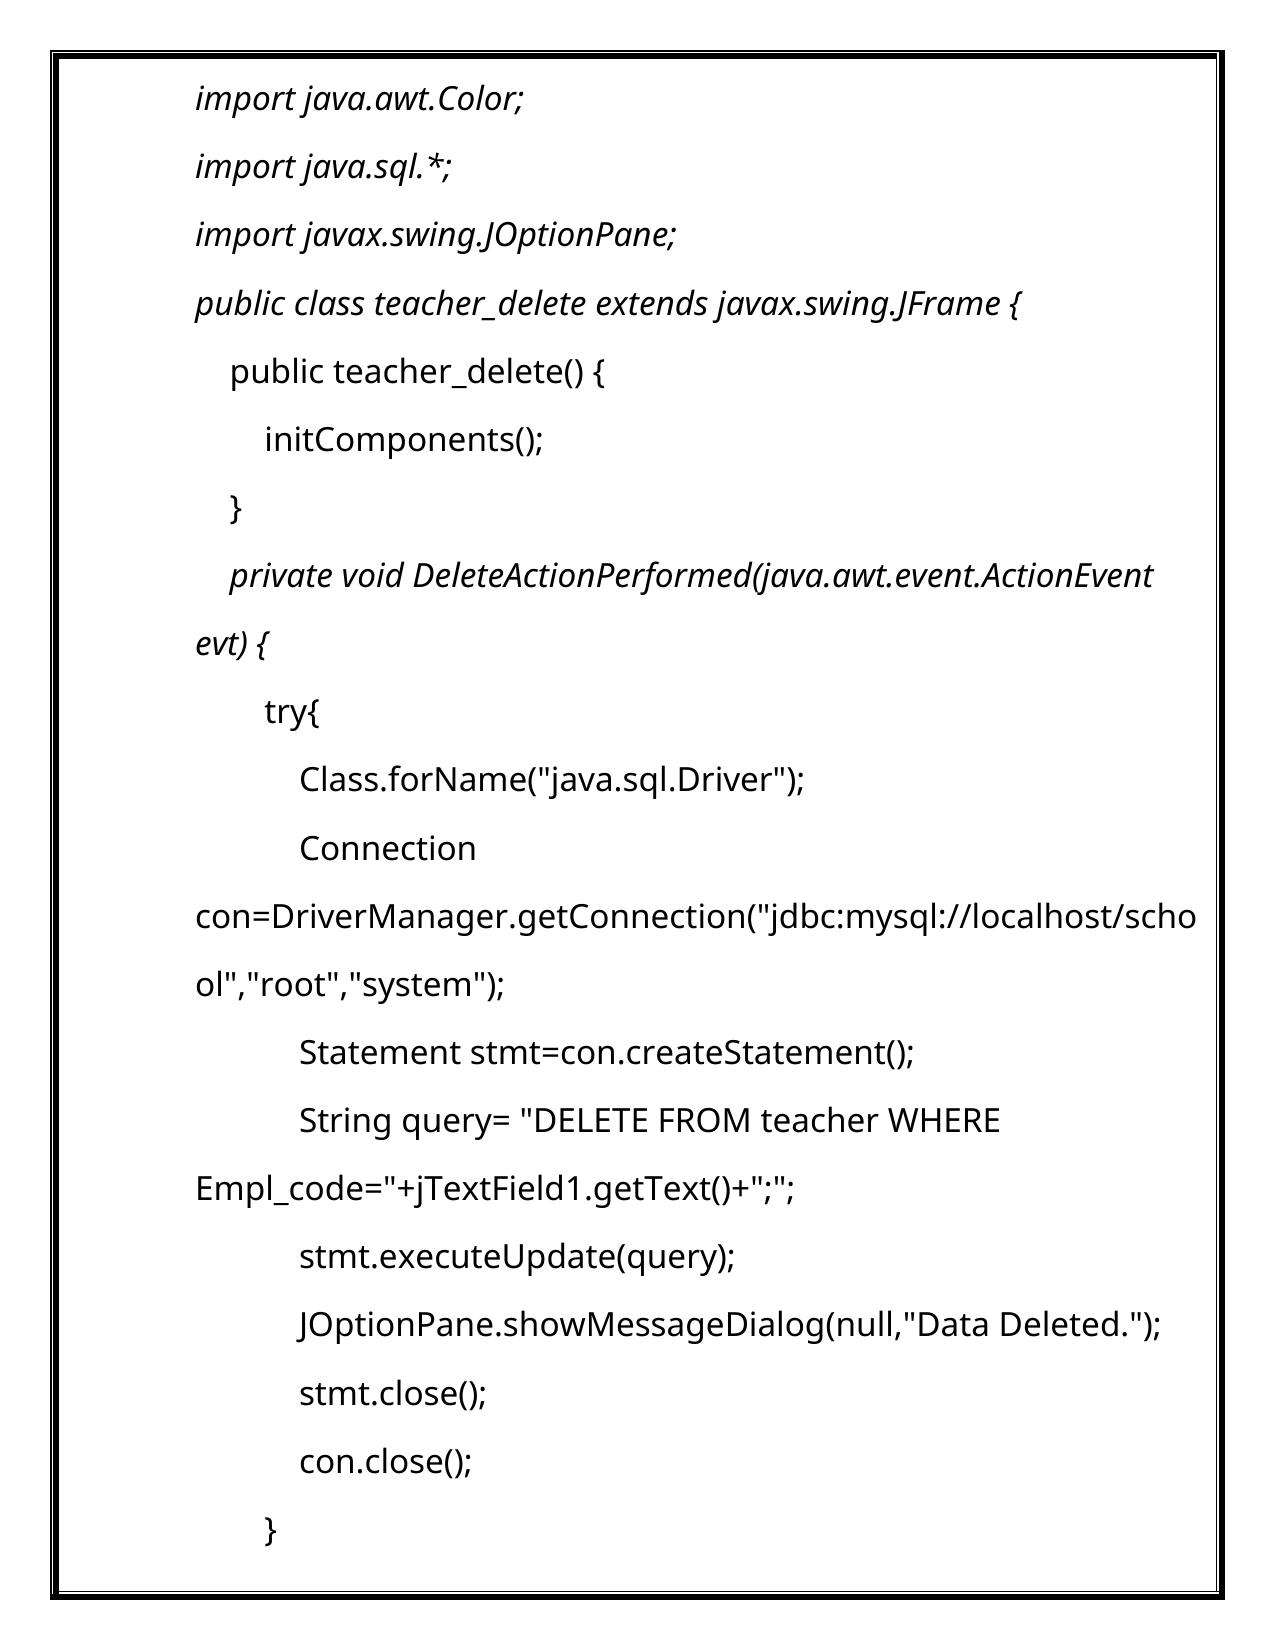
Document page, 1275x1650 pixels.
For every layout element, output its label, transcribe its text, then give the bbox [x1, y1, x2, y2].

list con.close(); [195, 1437, 1200, 1483]
list import java.awt.Color; [195, 75, 1200, 120]
list private void DeleteActionPerformed(java.awt.event.ActionEvent evt) { [195, 552, 1200, 665]
list String query= "DELETE FROM teacher WHERE Empl_code="+jTextField1.getText()+";"; [195, 1097, 1200, 1210]
list Connection con=DriverManager.getConnection("jdbc:mysql://localhost/school","root","system"); [195, 824, 1200, 1006]
list public teacher_delete() { [195, 347, 1200, 393]
list import javax.swing.JOptionPane; [195, 211, 1200, 257]
list public class teacher_delete extends javax.swing.JFrame { [195, 279, 1200, 325]
list } [195, 484, 1200, 529]
list Class.forName("java.sql.Driver"); [195, 756, 1200, 802]
list JOptionPane.showMessageDialog(null,"Data Deleted."); [195, 1301, 1200, 1347]
list } [195, 1506, 1200, 1551]
list try{ [195, 688, 1200, 733]
list stmt.close(); [195, 1369, 1200, 1415]
list stmt.executeUpdate(query); [195, 1233, 1200, 1278]
list Statement stmt=con.createStatement(); [195, 1029, 1200, 1074]
list initComponents(); [195, 416, 1200, 461]
list import java.sql.*; [195, 143, 1200, 188]
